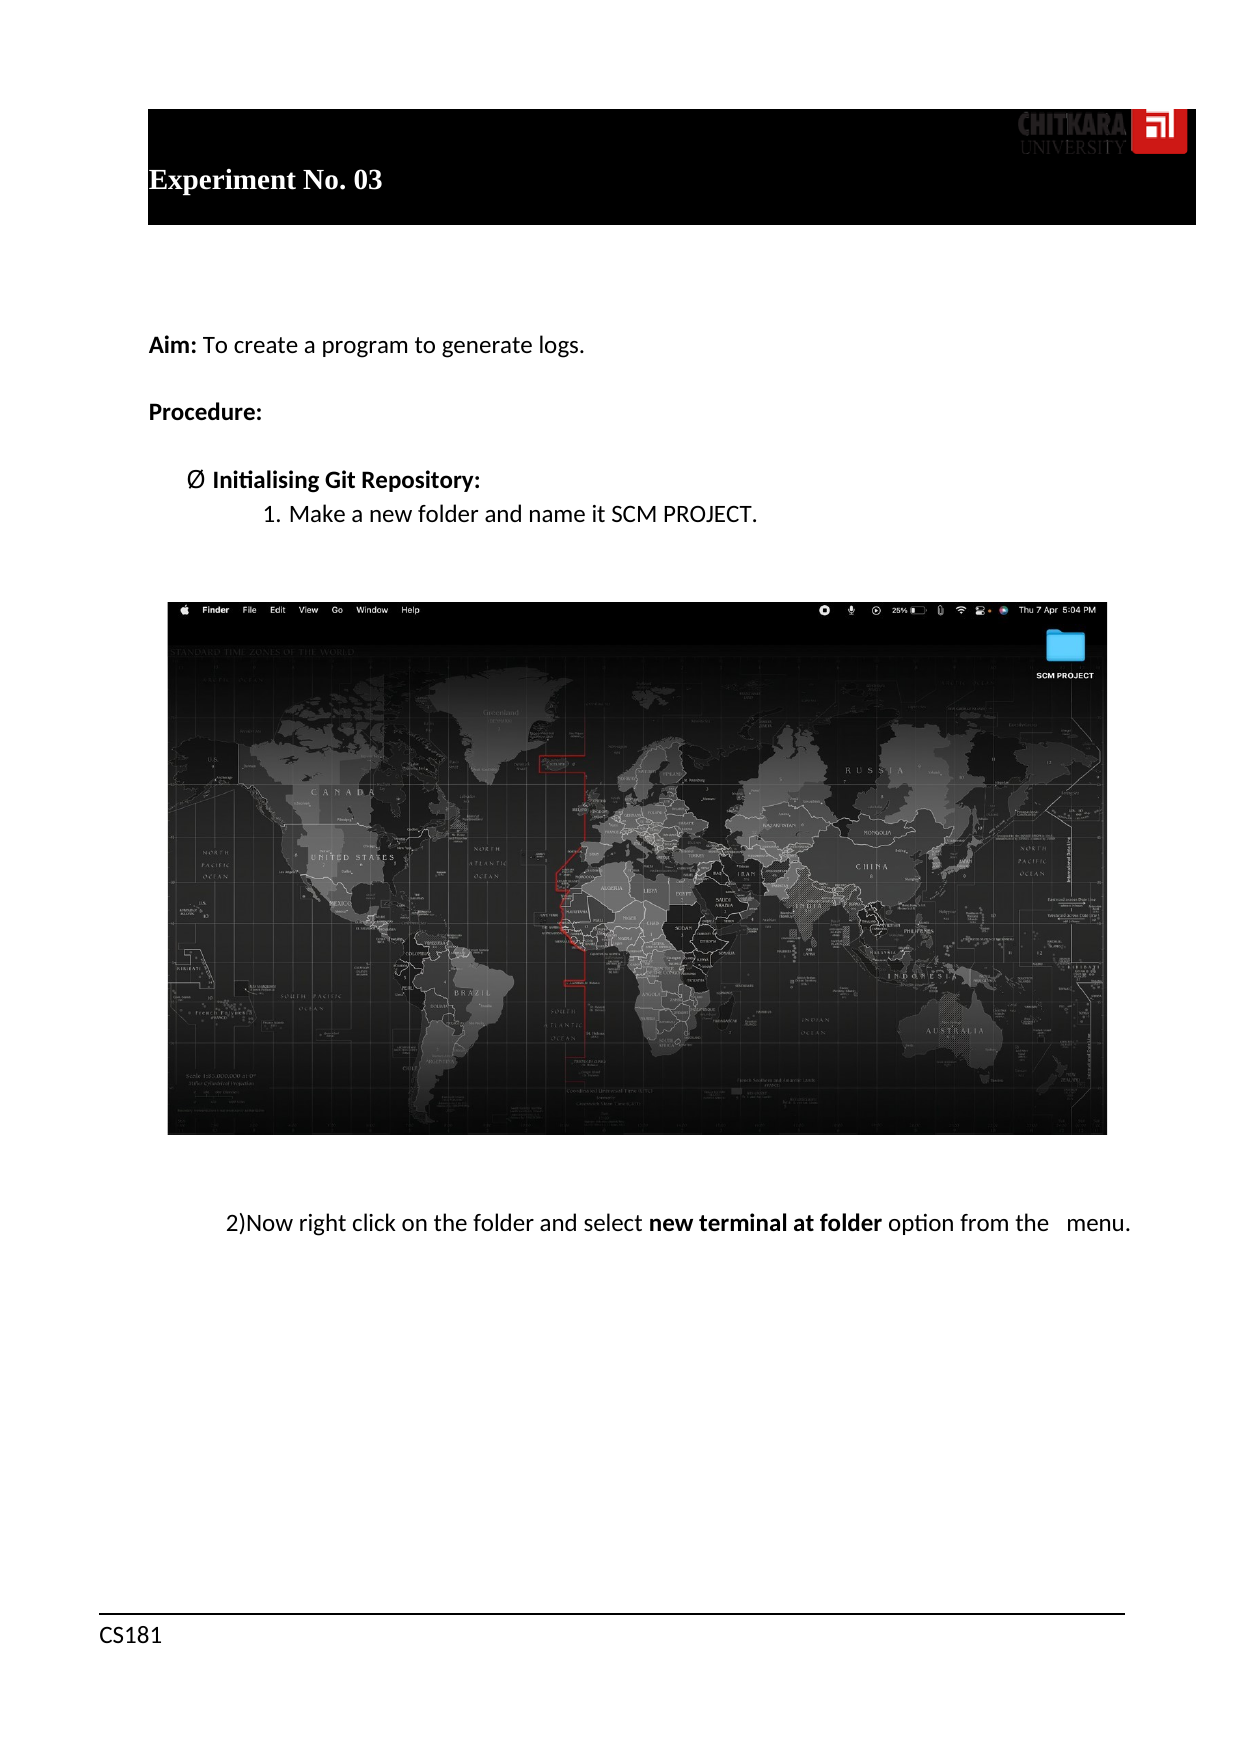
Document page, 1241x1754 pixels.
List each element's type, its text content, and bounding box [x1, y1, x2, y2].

text Ø Initialising Git Repository: [186, 462, 1196, 496]
text 1. Make a new folder and name it SCM PROJECT. [262, 498, 1181, 528]
text Procedure: [148, 396, 1196, 427]
picture [83, 1618, 1085, 1655]
text 2)Now right click on the folder and select new terminal at folder option from the menu. [148, 1207, 1131, 1238]
picture [1017, 109, 1188, 154]
picture [167, 602, 1108, 1135]
subtitle Experiment No. 03 [148, 165, 1196, 195]
text Aim: To create a program to generate logs. [148, 329, 1181, 359]
